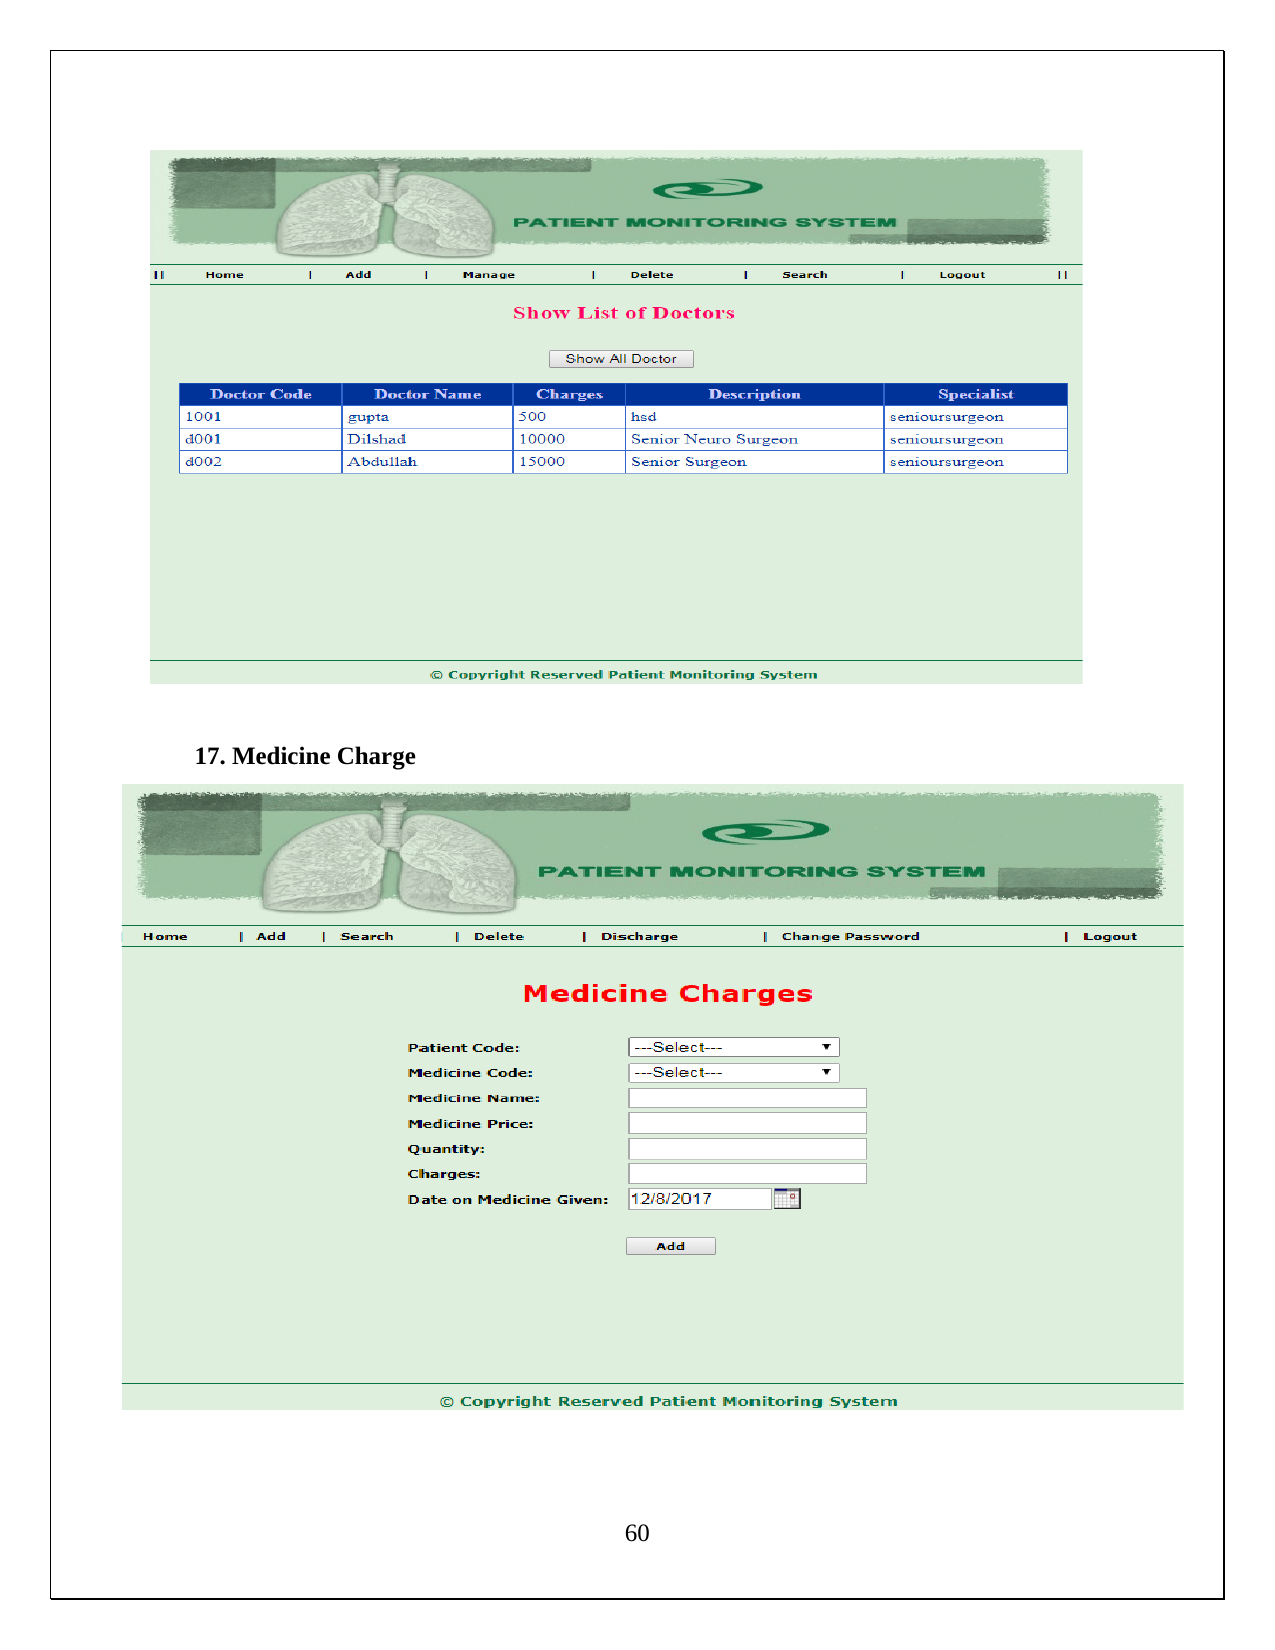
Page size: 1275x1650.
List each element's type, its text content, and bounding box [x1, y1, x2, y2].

picture [150, 150, 1083, 684]
picture [121, 784, 1184, 1410]
list Medicine Charge [194, 741, 1124, 770]
